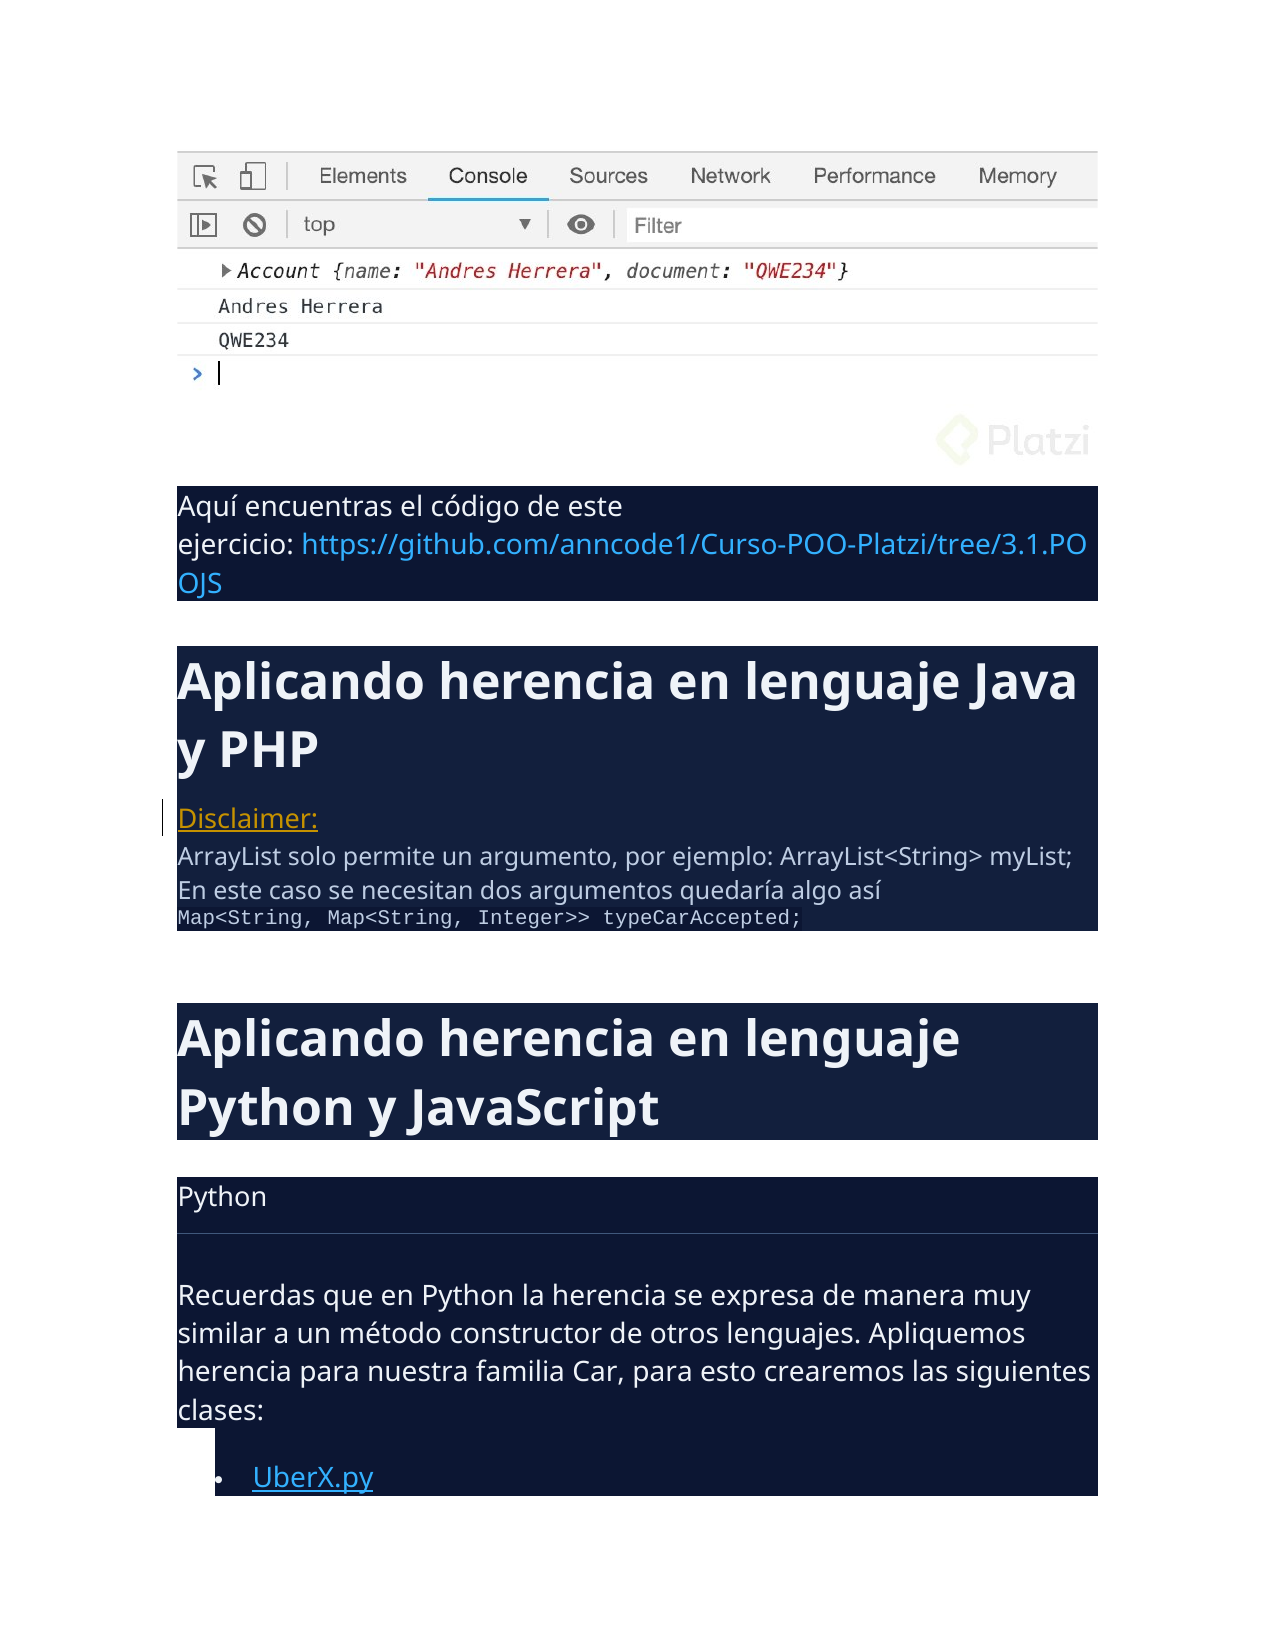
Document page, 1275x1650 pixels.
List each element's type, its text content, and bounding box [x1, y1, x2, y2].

subtitle Aplicando herencia en lenguaje Java y PHP [177, 646, 1098, 782]
text ArrayList solo permite un argumento, por ejemplo: ArrayList<String> myList; En este caso se necesitan dos argumentos quedaría algo así Map<String, Map<String, Integer>> typeCarAccepted; [177, 839, 1098, 931]
subtitle Python [177, 1177, 1098, 1233]
text Recuerdas que en Python la herencia se expresa de manera muy similar a un método constructor de otros lenguajes. Apliquemos herencia para nuestra familia Car, para esto crearemos las siguientes clases: [177, 1275, 1098, 1428]
picture [177, 147, 1098, 468]
subtitle Aplicando herencia en lenguaje Python y JavaScript [177, 1003, 1098, 1140]
text Aquí encuentras el código de este ejercicio: https://github.com/anncode1/Curso-POO-Platzi/tree/3.1.POOJS [177, 486, 1098, 601]
list UberX.py [215, 1457, 1098, 1496]
